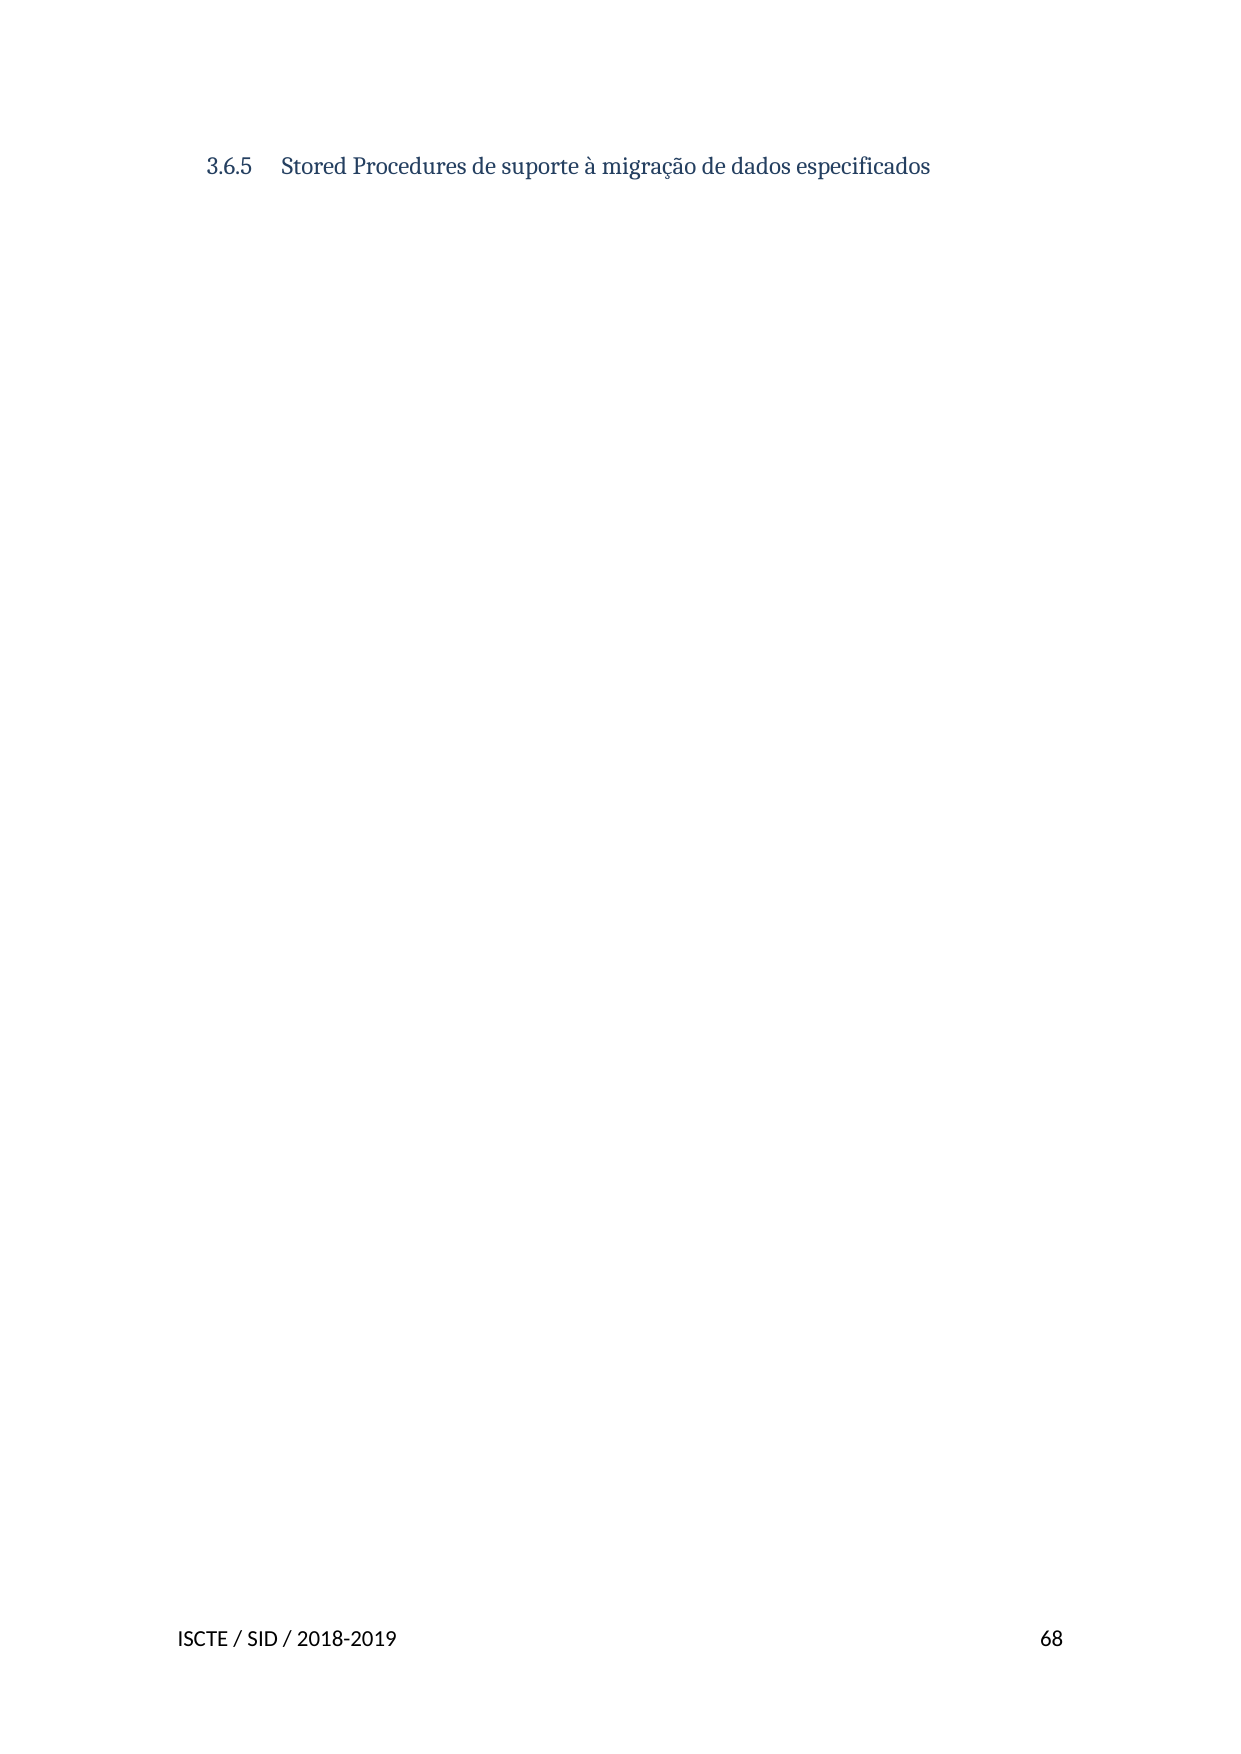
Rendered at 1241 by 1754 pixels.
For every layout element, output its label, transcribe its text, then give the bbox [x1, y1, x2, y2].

subtitle Stored Procedures de suporte à migração de dados especificados [207, 152, 1063, 181]
